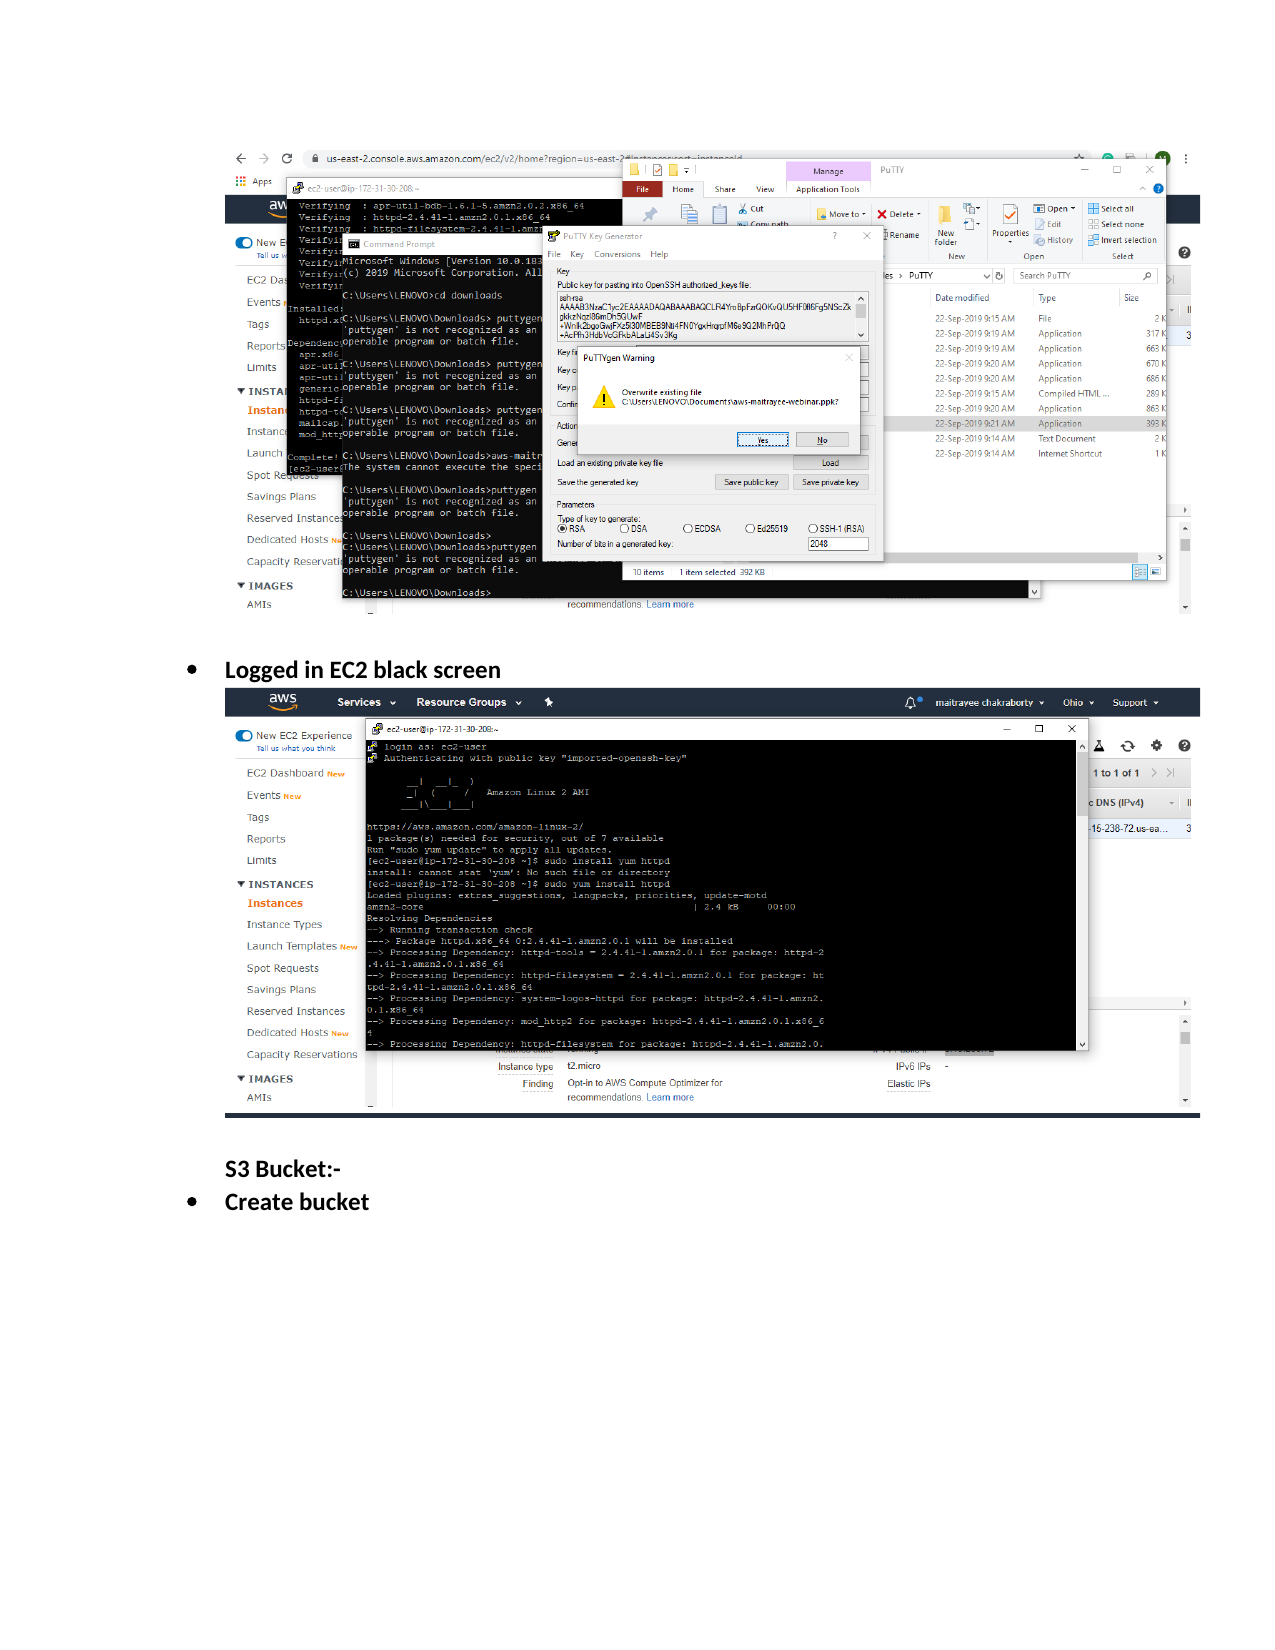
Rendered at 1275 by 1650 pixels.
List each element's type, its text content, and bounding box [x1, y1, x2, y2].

list Create bucket [187, 1186, 1125, 1217]
picture [225, 686, 1200, 1118]
picture [225, 150, 1200, 619]
list S3 Bucket:- [225, 1153, 1125, 1184]
list Logged in EC2 black screen [187, 654, 1125, 684]
